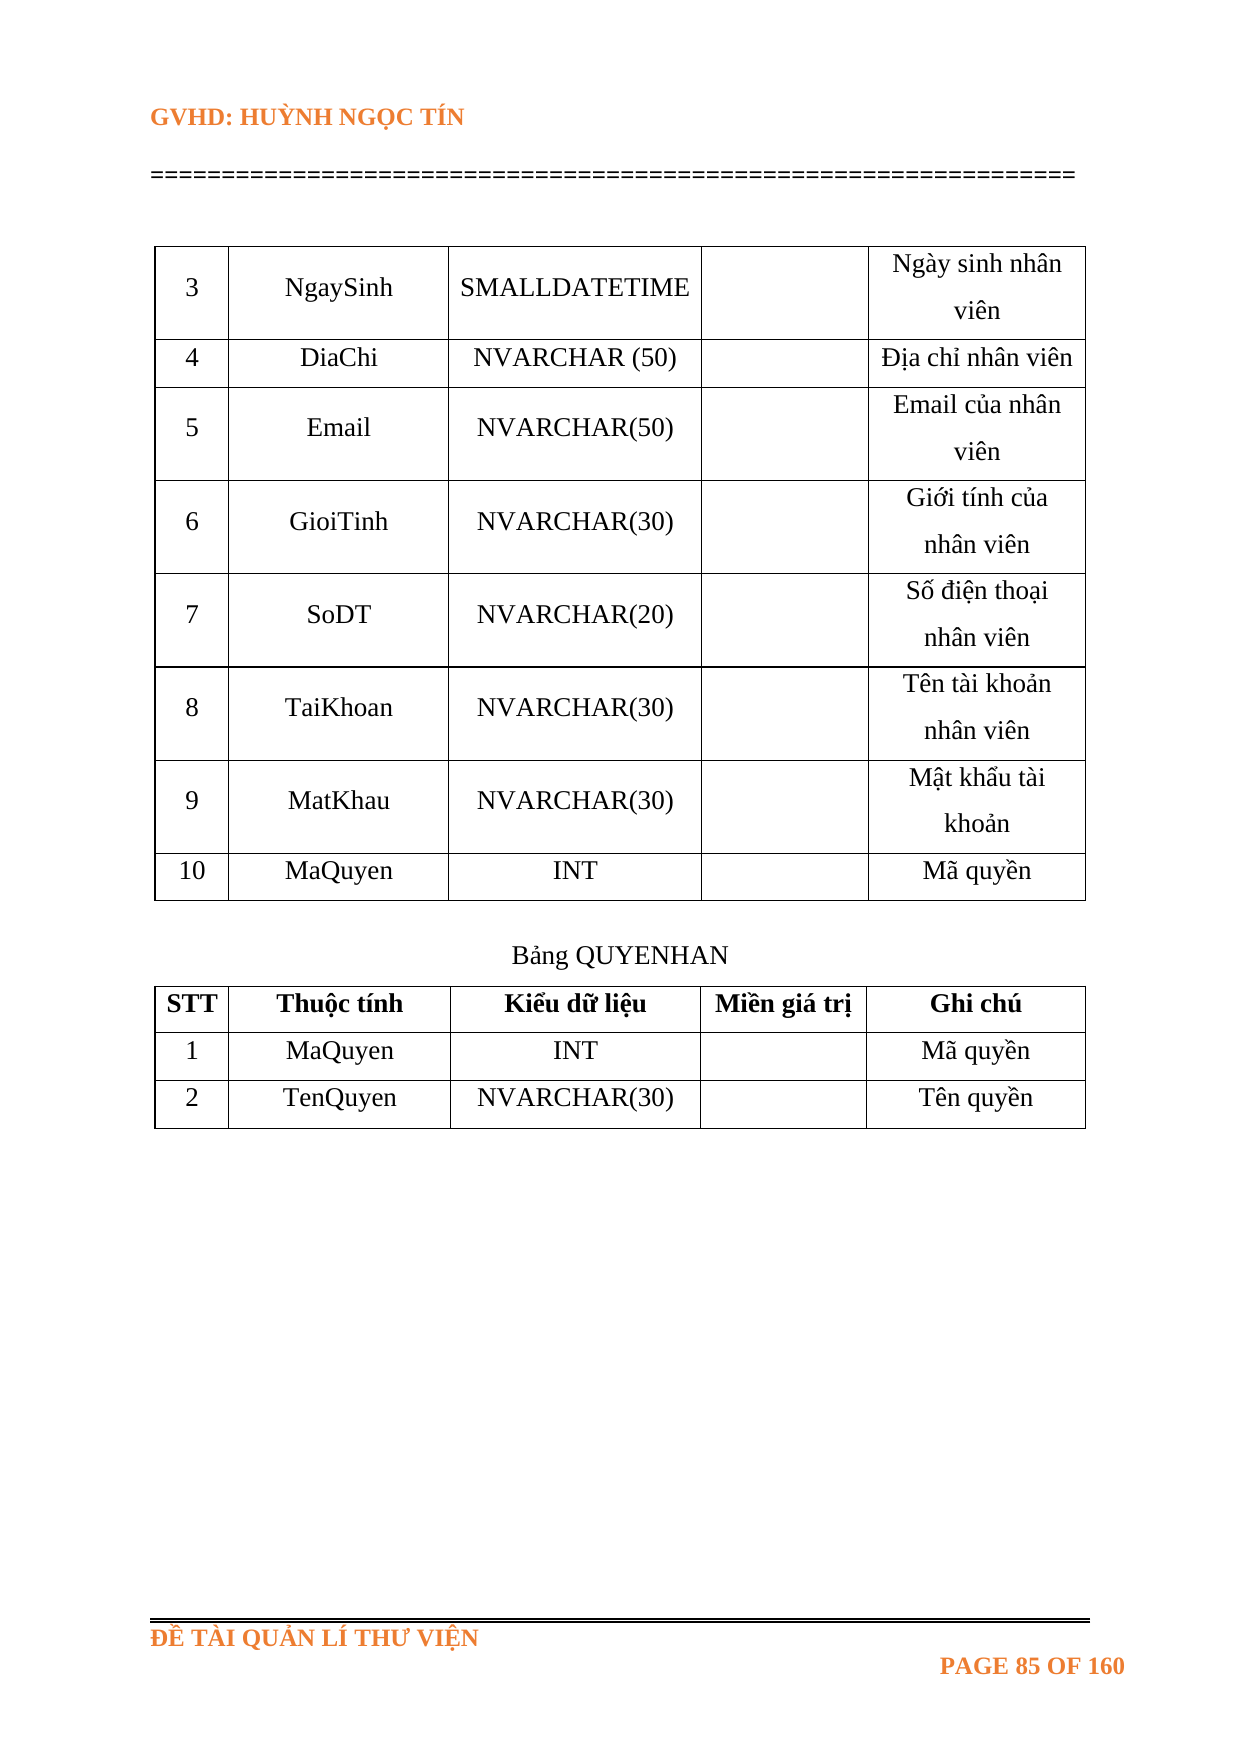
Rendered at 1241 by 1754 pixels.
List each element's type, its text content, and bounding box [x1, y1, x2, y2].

table_cell [702, 247, 868, 339]
table_cell NVARCHAR(50) [449, 388, 701, 480]
table_cell Giới tính của nhân viên [869, 481, 1085, 573]
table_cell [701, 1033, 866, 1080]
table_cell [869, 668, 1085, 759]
table_cell [702, 340, 868, 387]
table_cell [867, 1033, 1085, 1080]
table_cell [702, 574, 868, 666]
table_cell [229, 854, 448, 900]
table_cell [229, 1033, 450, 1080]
table_cell 8 [156, 668, 228, 759]
table_cell Ngày sinh nhân viên [869, 247, 1085, 339]
table_cell SoDT [229, 574, 448, 666]
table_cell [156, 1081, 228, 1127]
table_cell DiaChi [229, 340, 448, 387]
table_cell NVARCHAR (50) [449, 340, 701, 387]
table_cell Email của nhân viên [869, 388, 1085, 480]
table_cell NgaySinh [229, 247, 448, 339]
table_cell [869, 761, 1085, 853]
table_cell TaiKhoan [229, 668, 448, 759]
table_cell SMALLDATETIME [449, 247, 701, 339]
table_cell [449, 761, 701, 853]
text Bảng QUYENHAN [150, 939, 1090, 970]
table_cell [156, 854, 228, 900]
table_cell NVARCHAR(20) [449, 574, 701, 666]
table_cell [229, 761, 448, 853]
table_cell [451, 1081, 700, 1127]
table_cell Số điện thoại nhân viên [869, 574, 1085, 666]
table_cell 6 [156, 481, 228, 573]
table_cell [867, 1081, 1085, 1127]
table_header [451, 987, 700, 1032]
table_cell 7 [156, 574, 228, 666]
table_cell [702, 481, 868, 573]
table_cell GioiTinh [229, 481, 448, 573]
table_cell 4 [156, 340, 228, 387]
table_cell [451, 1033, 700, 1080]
table_cell [702, 388, 868, 480]
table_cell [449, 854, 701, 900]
table_cell NVARCHAR(30) [449, 668, 701, 759]
table_cell 5 [156, 388, 228, 480]
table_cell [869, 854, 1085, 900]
table_cell Địa chỉ nhân viên [869, 340, 1085, 387]
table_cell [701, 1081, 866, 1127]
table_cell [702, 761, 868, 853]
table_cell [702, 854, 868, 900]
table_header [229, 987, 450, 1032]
table_cell 3 [156, 247, 228, 339]
table_cell Email [229, 388, 448, 480]
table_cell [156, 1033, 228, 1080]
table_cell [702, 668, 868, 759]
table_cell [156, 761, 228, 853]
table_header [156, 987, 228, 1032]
table_cell NVARCHAR(30) [449, 481, 701, 573]
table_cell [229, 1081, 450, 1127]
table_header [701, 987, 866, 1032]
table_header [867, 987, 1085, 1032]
